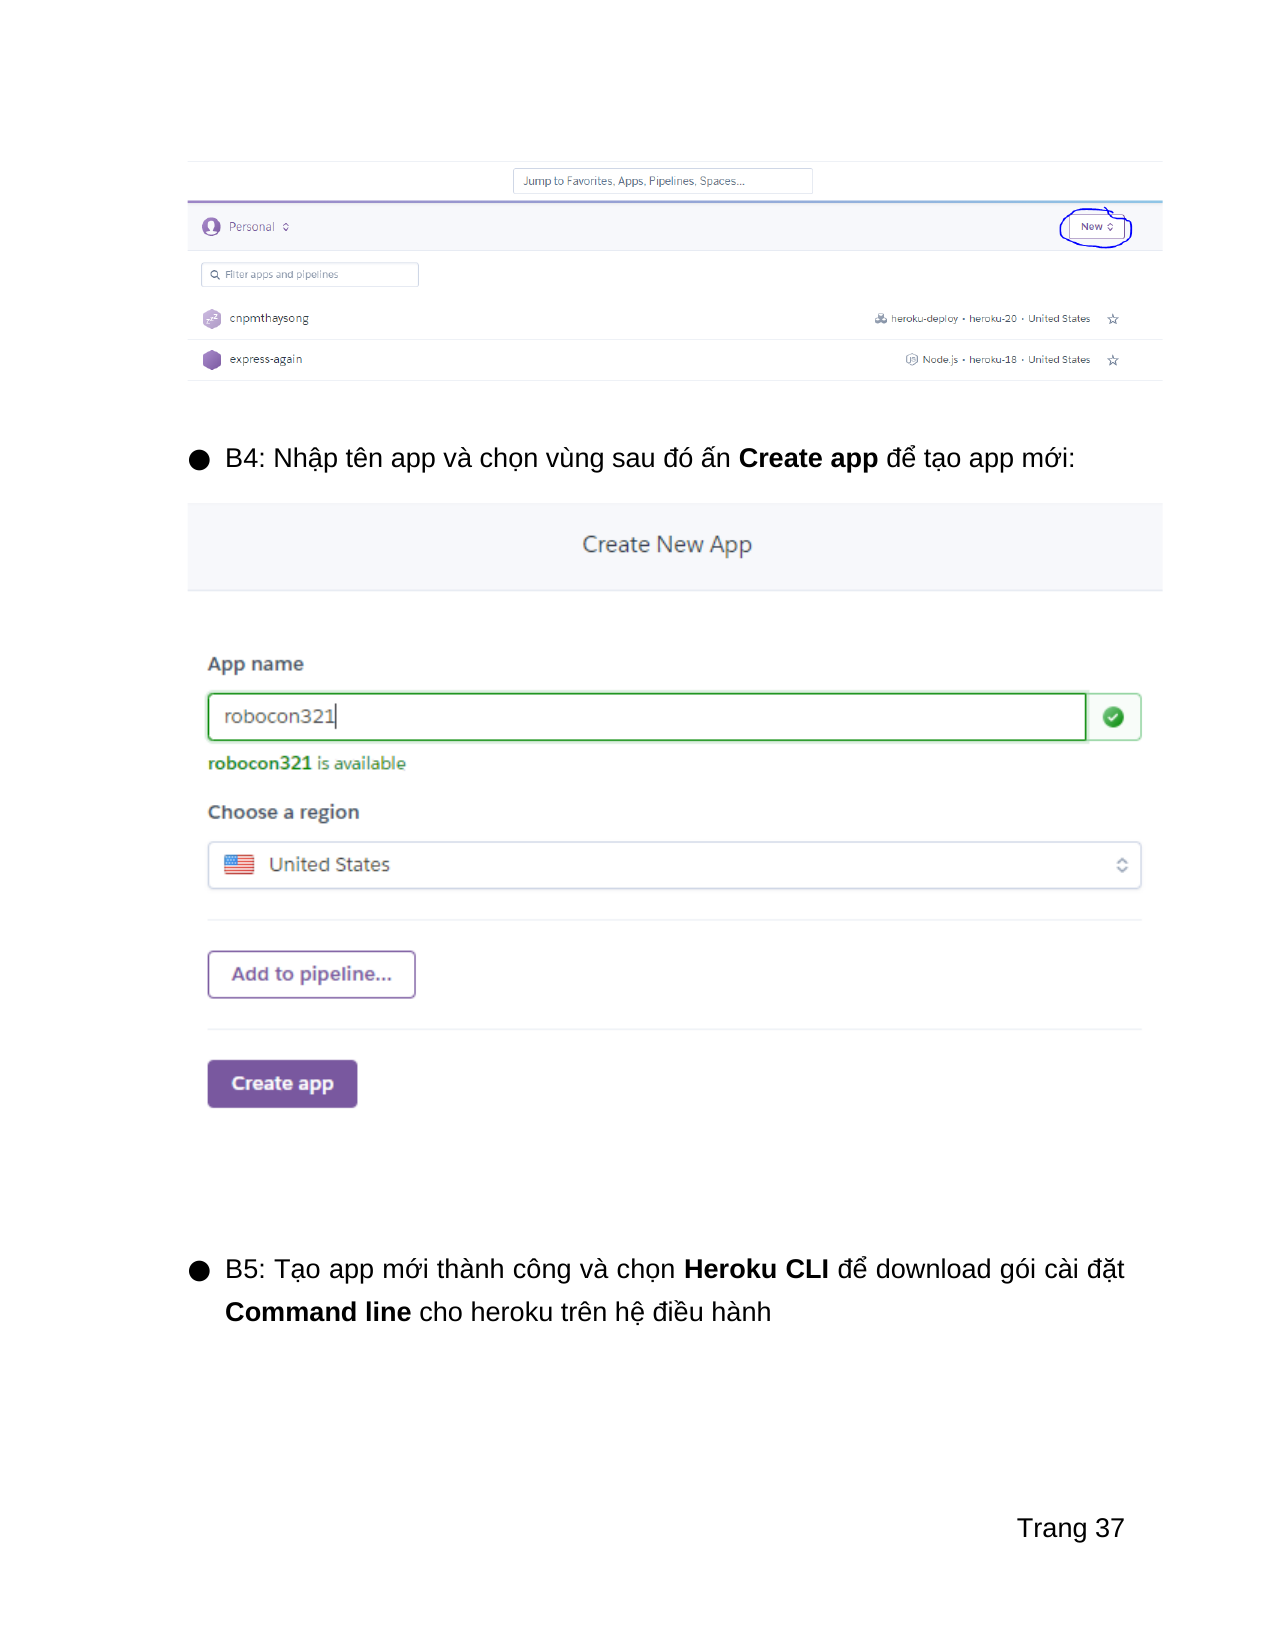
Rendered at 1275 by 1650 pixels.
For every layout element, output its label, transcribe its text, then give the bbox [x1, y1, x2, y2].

picture [187, 503, 1163, 1207]
list B4: Nhập tên app và chọn vùng sau đó ấn Create app để tạo app mới: [187, 427, 1125, 482]
picture [187, 150, 1163, 396]
list B5: Tạo app mới thành công và chọn Heroku CLI để download gói cài đặt Command line cho heroku trên hệ điều hành [187, 1238, 1125, 1327]
